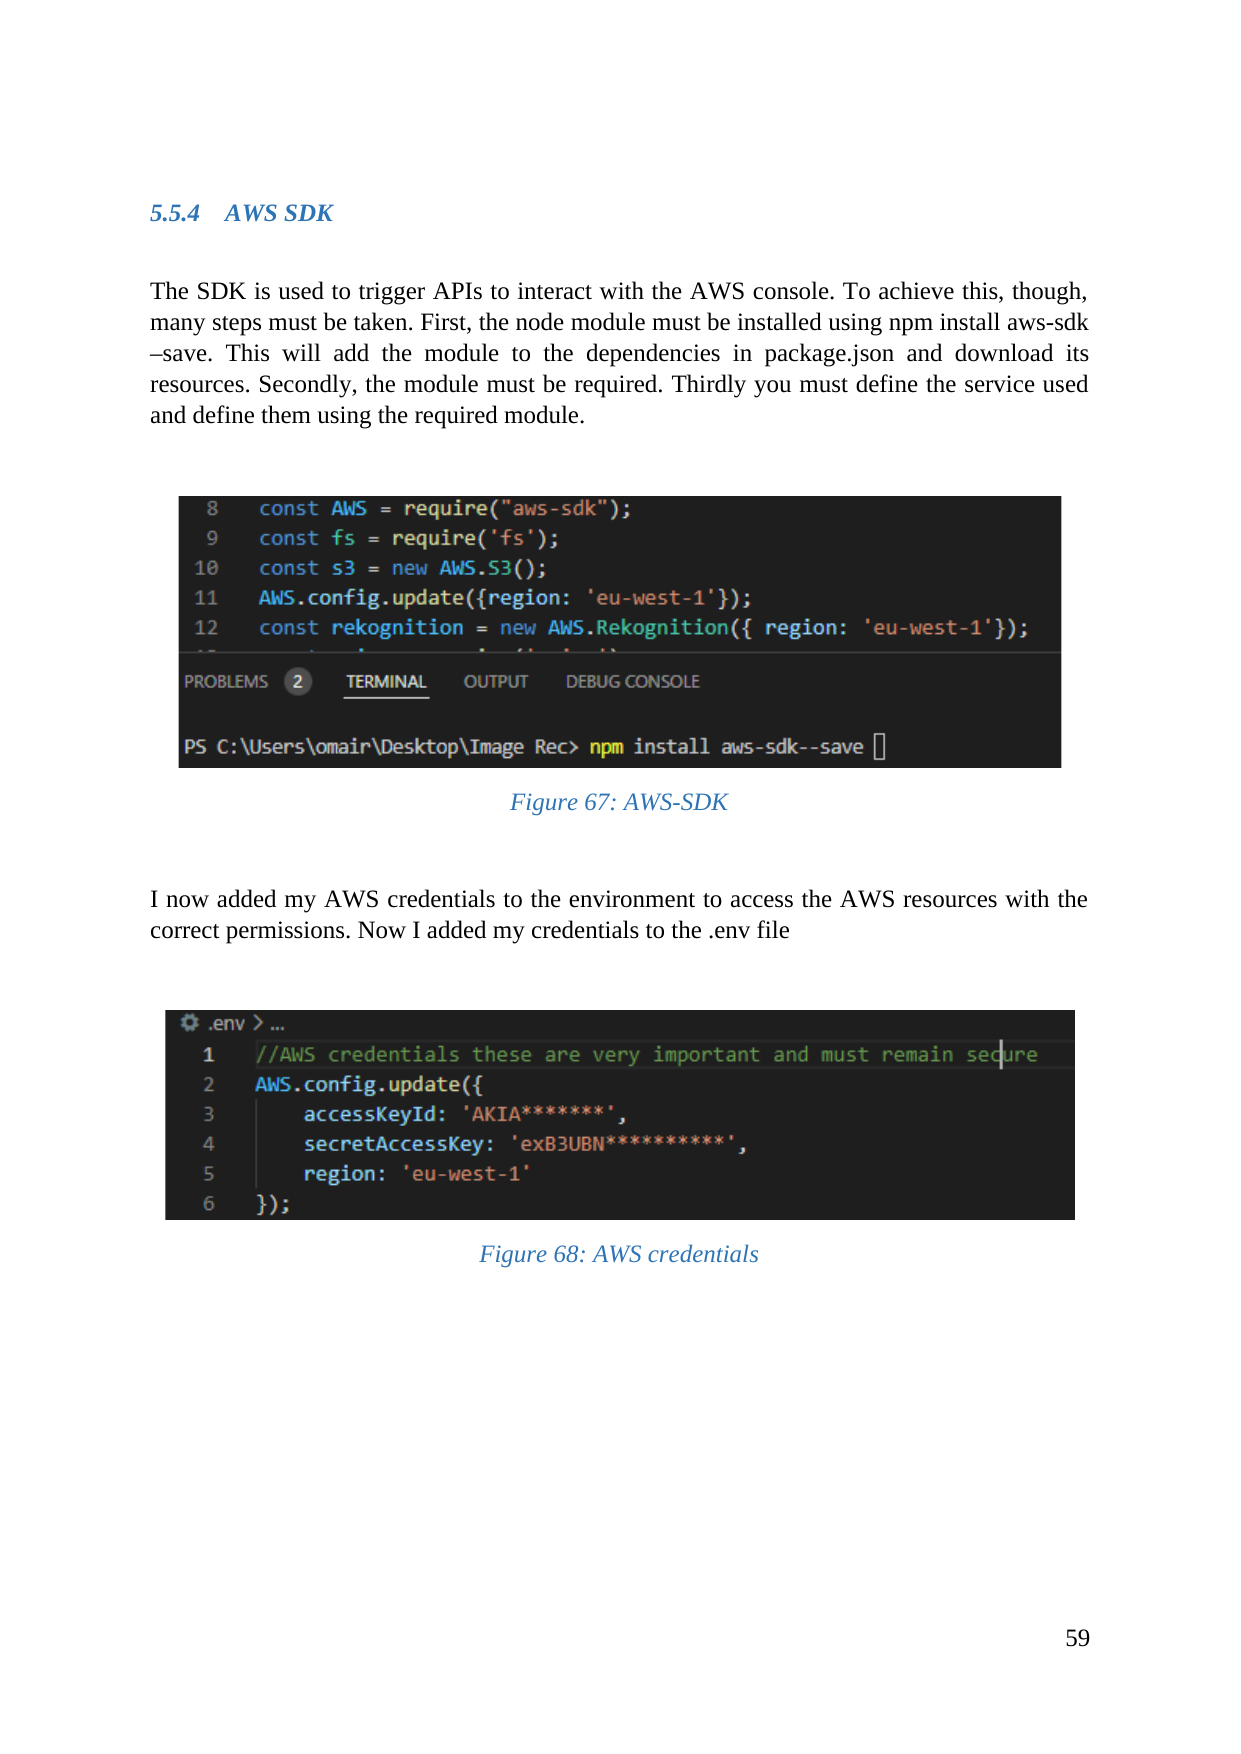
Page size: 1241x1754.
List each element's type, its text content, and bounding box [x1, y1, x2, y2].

text I now added my AWS credentials to the environment to access the AWS resources with the correct permissions. Now I added my credentials to the .env file [150, 884, 1090, 944]
text Figure 68: AWS credentials [150, 1239, 1090, 1267]
picture [165, 1010, 1075, 1220]
picture [178, 496, 1062, 768]
subtitle 5.5.4 AWS SDK [150, 198, 1090, 226]
text The SDK is used to trigger APIs to interact with the AWS console. To achieve this, though, many steps must be taken. First, the node module must be installed using npm install aws-sdk –save. This will add the module to the dependencies in package.json and download its resources. Secondly, the module must be required. Thirdly you must define the service used and define them using the required module. [150, 276, 1090, 429]
text Figure 67: AWS-SDK [150, 787, 1090, 816]
